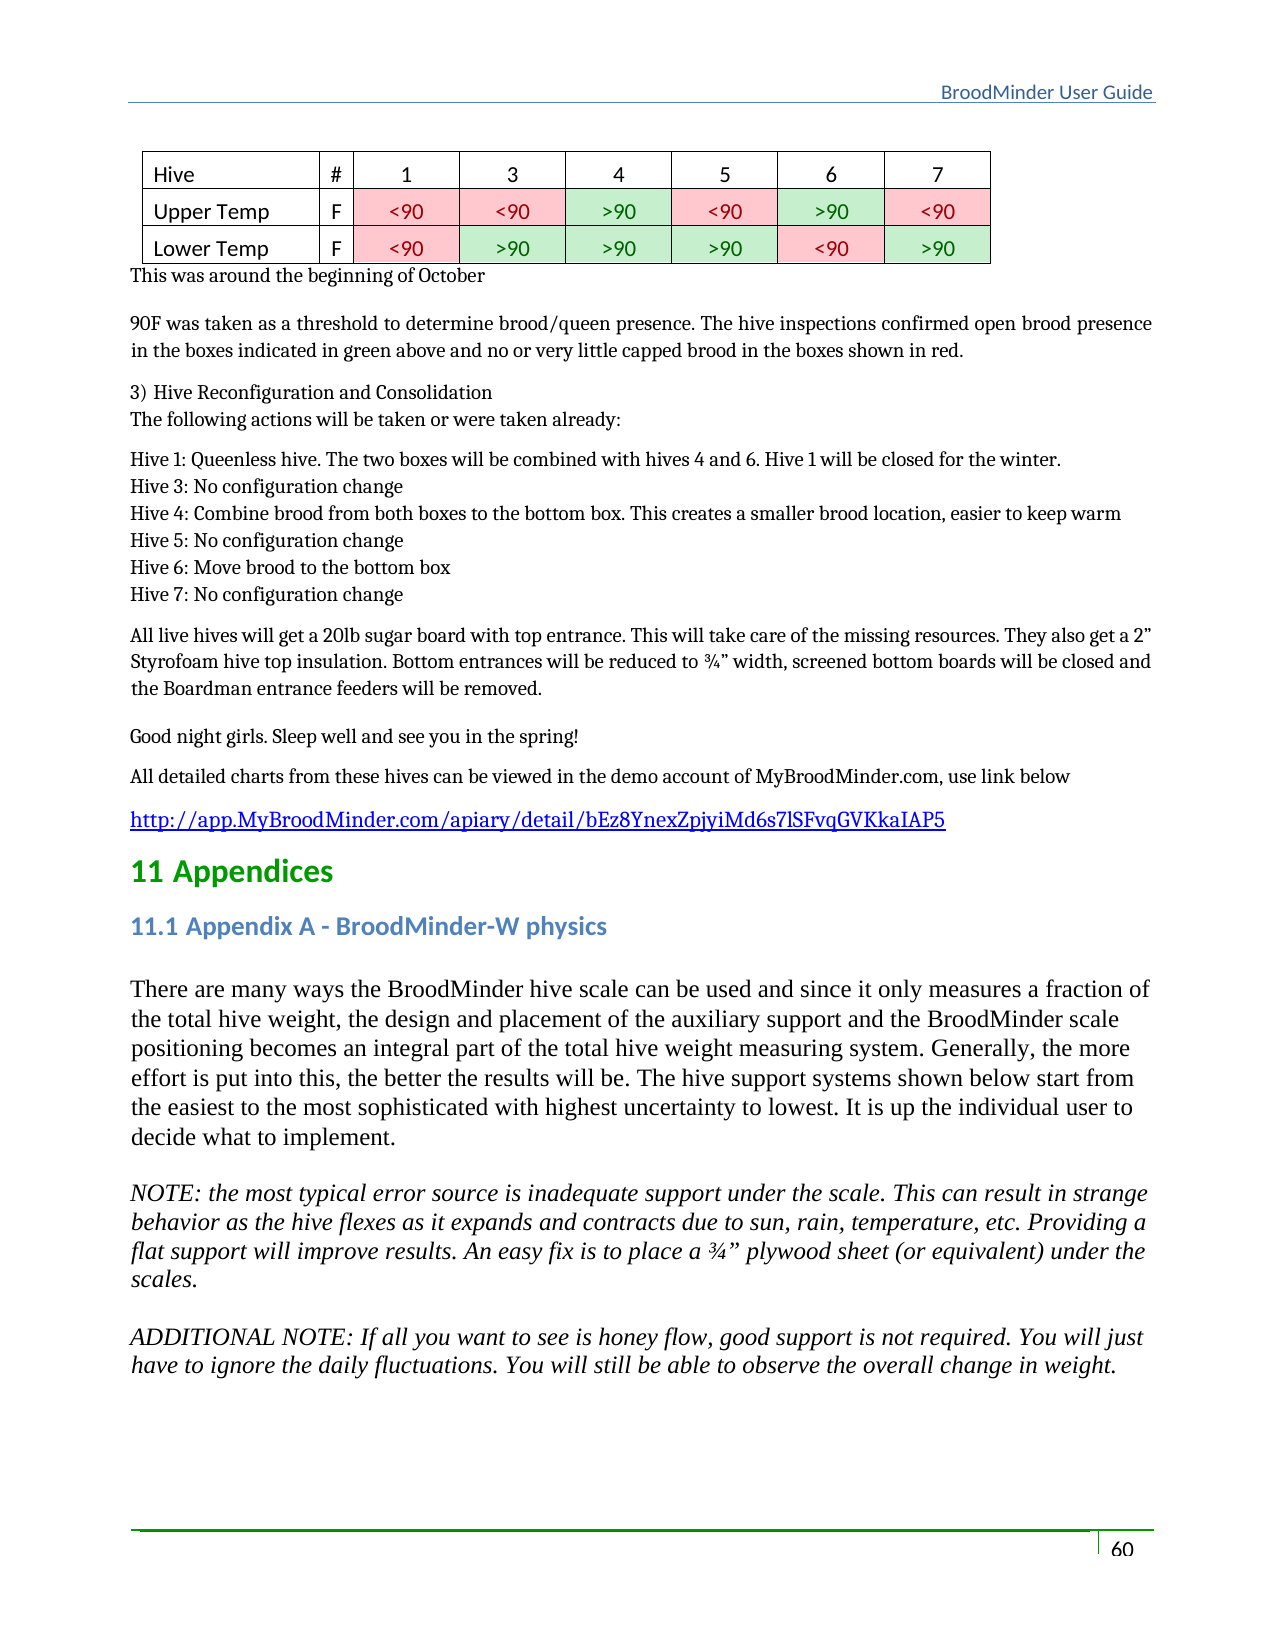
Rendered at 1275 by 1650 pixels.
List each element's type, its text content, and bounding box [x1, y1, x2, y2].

text Hive 1: Queenless hive. The two boxes will be combined with hives 4 and 6. Hive 1 will be closed for the winter. [130, 448, 1153, 472]
table_cell <90 [672, 189, 777, 225]
text The following actions will be taken or were taken already: [130, 408, 1153, 432]
table_header 3 [460, 152, 565, 188]
text All live hives will get a 20lb sugar board with top entrance. This will take care of the missing resources. They also get a 2” Styrofoam hive top insulation. Bottom entrances will be reduced to ¾” width, screened bottom boards will be closed and the Boardman entrance feeders will be removed. [130, 623, 1153, 700]
text Hive 7: No configuration change [130, 583, 1153, 607]
table_cell <90 [885, 189, 990, 225]
subtitle 11.1 Appendix A - BroodMinder-W physics [130, 909, 1154, 942]
text http://app.MyBroodMinder.com/apiary/detail/bEz8YnexZpjyiMd6s7lSFvqGVKkaIAP5 [130, 807, 1154, 833]
table_cell <90 [354, 189, 459, 225]
text Hive 3: No configuration change [130, 475, 1153, 499]
table_header 4 [566, 152, 671, 188]
text Good night girls. Sleep well and see you in the spring! [130, 724, 1153, 748]
table_cell <90 [778, 226, 884, 262]
text This was around the beginning of October [130, 263, 1153, 287]
table_header 7 [885, 152, 990, 188]
subtitle 11 Appendices [130, 849, 1154, 890]
table_cell >90 [566, 226, 671, 262]
text There are many ways the BroodMinder hive scale can be used and since it only measures a fraction of the total hive weight, the design and placement of the auxiliary support and the BroodMinder scale positioning becomes an integral part of the total hive weight measuring system. Generally, the more effort is put into this, the better the results will be. The hive support systems shown below start from the easiest to the most sophisticated with highest uncertainty to lowest. It is up the individual user to decide what to implement. [130, 974, 1153, 1151]
table_cell >90 [885, 226, 990, 262]
table_header Hive [143, 152, 319, 188]
text NOTE: the most typical error source is inadequate support under the scale. This can result in strange behavior as the hive flexes as it expands and contracts due to sun, rain, temperature, etc. Providing a flat support will improve results. An easy fix is to place a ¾” plywood sheet (or equivalent) under the scales. [130, 1179, 1154, 1293]
table_cell >90 [778, 189, 884, 225]
table_header 6 [778, 152, 884, 188]
text 3) Hive Reconfiguration and Consolidation [130, 381, 1153, 404]
text Hive 6: Move brood to the bottom box [130, 556, 1153, 580]
table_cell Upper Temp [143, 189, 319, 225]
table_header 1 [354, 152, 459, 188]
table_cell >90 [672, 226, 777, 262]
text Hive 4: Combine brood from both boxes to the bottom box. This creates a smaller brood location, easier to keep warm [130, 502, 1153, 526]
text 90F was taken as a threshold to determine brood/queen presence. The hive inspections confirmed open brood presence in the boxes indicated in green above and no or very little capped brood in the boxes shown in red. [130, 312, 1153, 362]
text Hive 5: No configuration change [130, 529, 1153, 553]
text ADDITIONAL NOTE: If all you want to see is honey flow, good support is not required. You will just have to ignore the daily fluctuations. You will still be able to observe the overall change in weight. [130, 1322, 1154, 1379]
table_header 5 [672, 152, 777, 188]
text All detailed charts from these hives can be viewed in the demo account of MyBroodMinder.com, use link below [130, 764, 1153, 788]
table_header # [320, 152, 353, 188]
table_cell Lower Temp [143, 226, 319, 262]
table_cell F [320, 226, 353, 262]
table_cell >90 [566, 189, 671, 225]
table_cell >90 [460, 226, 565, 262]
table_cell <90 [460, 189, 565, 225]
table_cell F [320, 189, 353, 225]
table_cell <90 [354, 226, 459, 262]
